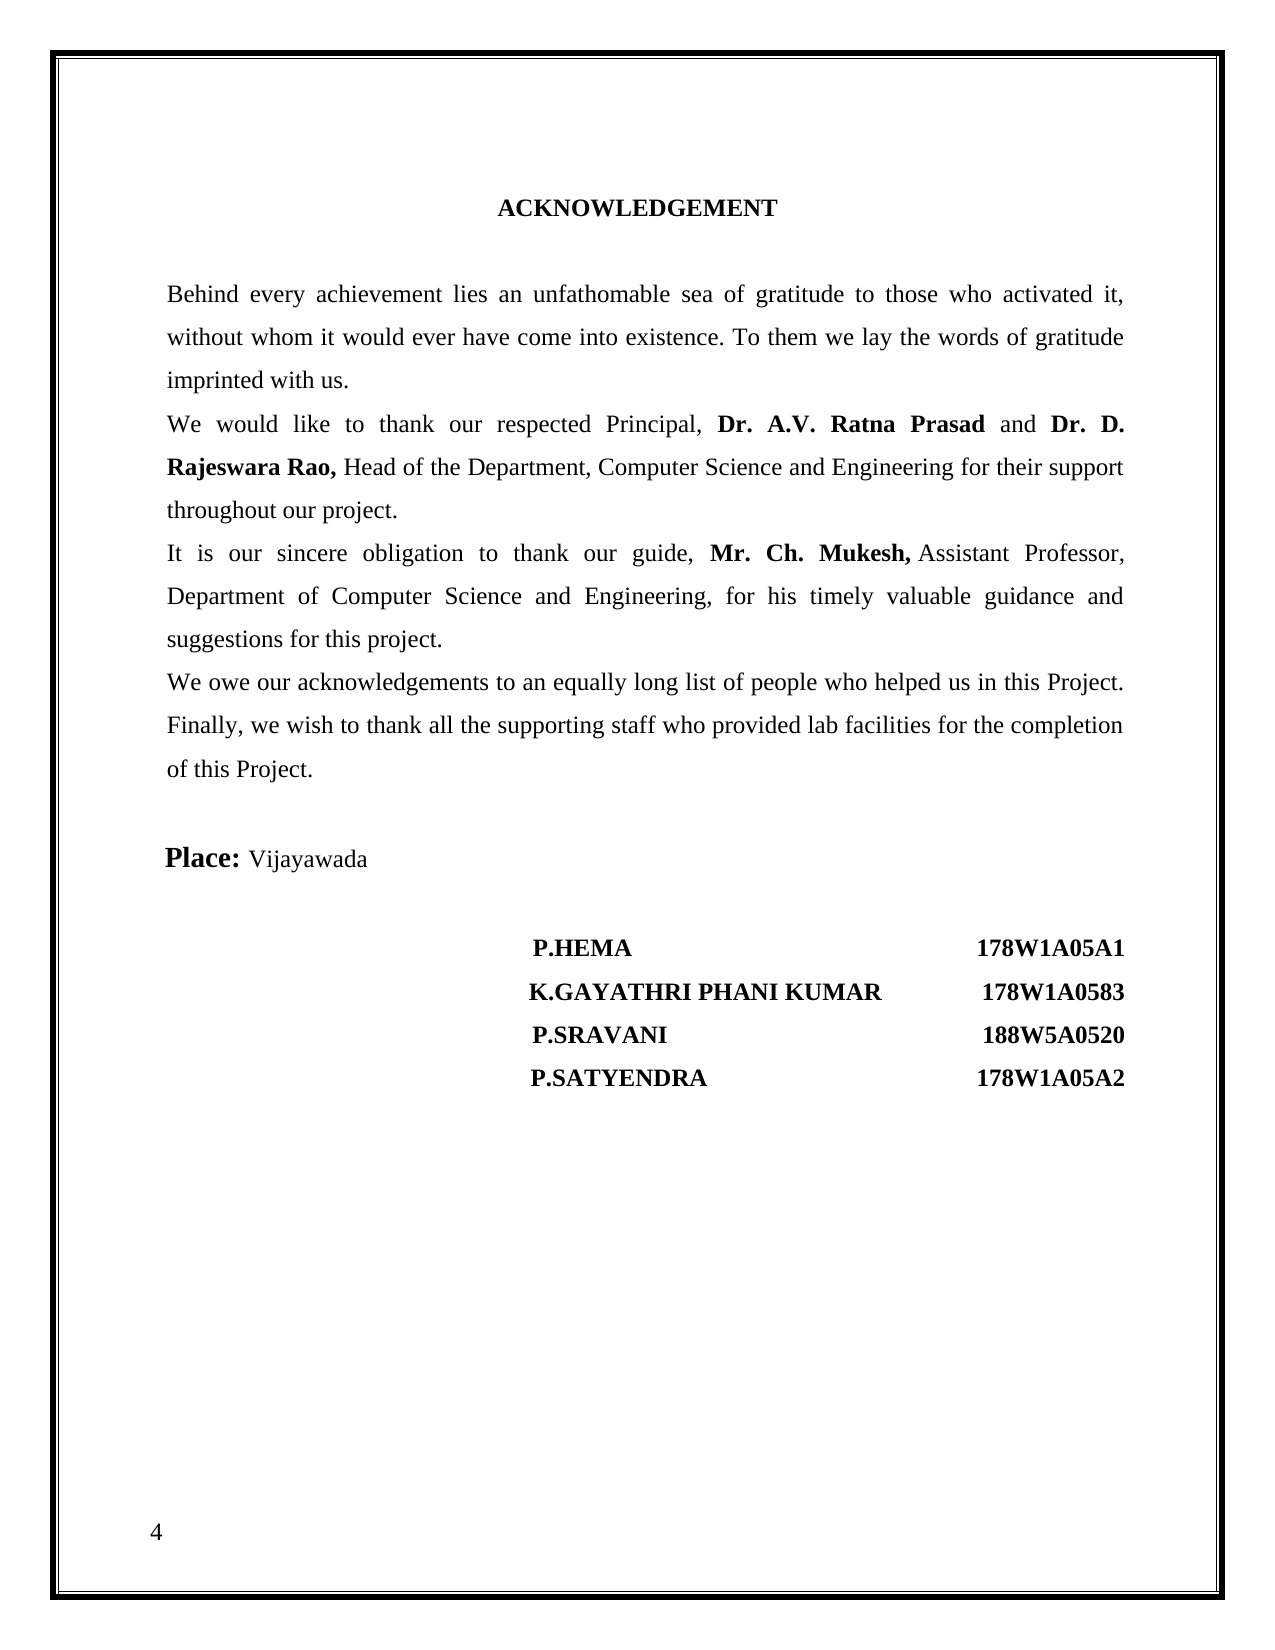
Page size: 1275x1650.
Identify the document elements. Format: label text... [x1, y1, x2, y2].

text Place: Vijayawada [150, 840, 1125, 873]
text P.HEMA 178W1A05A1 [150, 933, 1125, 962]
text K.GAYATHRI PHANI KUMAR 178W1A0583 [150, 977, 1125, 1005]
text We owe our acknowledgements to an equally long list of people who helped us in this Project. Finally, we wish to thank all the supporting staff who provided lab facilities for the completion of this Project. [167, 667, 1125, 782]
text P.SRAVANI 188W5A0520 [150, 1020, 1125, 1048]
text Behind every achievement lies an unfathomable sea of gratitude to those who activated it, without whom it would ever have come into existence. To them we lay the words of gratitude imprinted with us. [167, 279, 1125, 394]
text ACKNOWLEDGEMENT [150, 193, 1125, 222]
text It is our sincere obligation to thank our guide, Mr. Ch. Mukesh, Assistant Professor, Department of Computer Science and Engineering, for his timely valuable guidance and suggestions for this project. [167, 538, 1125, 653]
text P.SATYENDRA 178W1A05A2 [150, 1063, 1125, 1092]
text We would like to thank our respected Principal, Dr. A.V. Ratna Prasad and Dr. D. Rajeswara Rao, Head of the Department, Computer Science and Engineering for their support throughout our project. [167, 409, 1125, 524]
